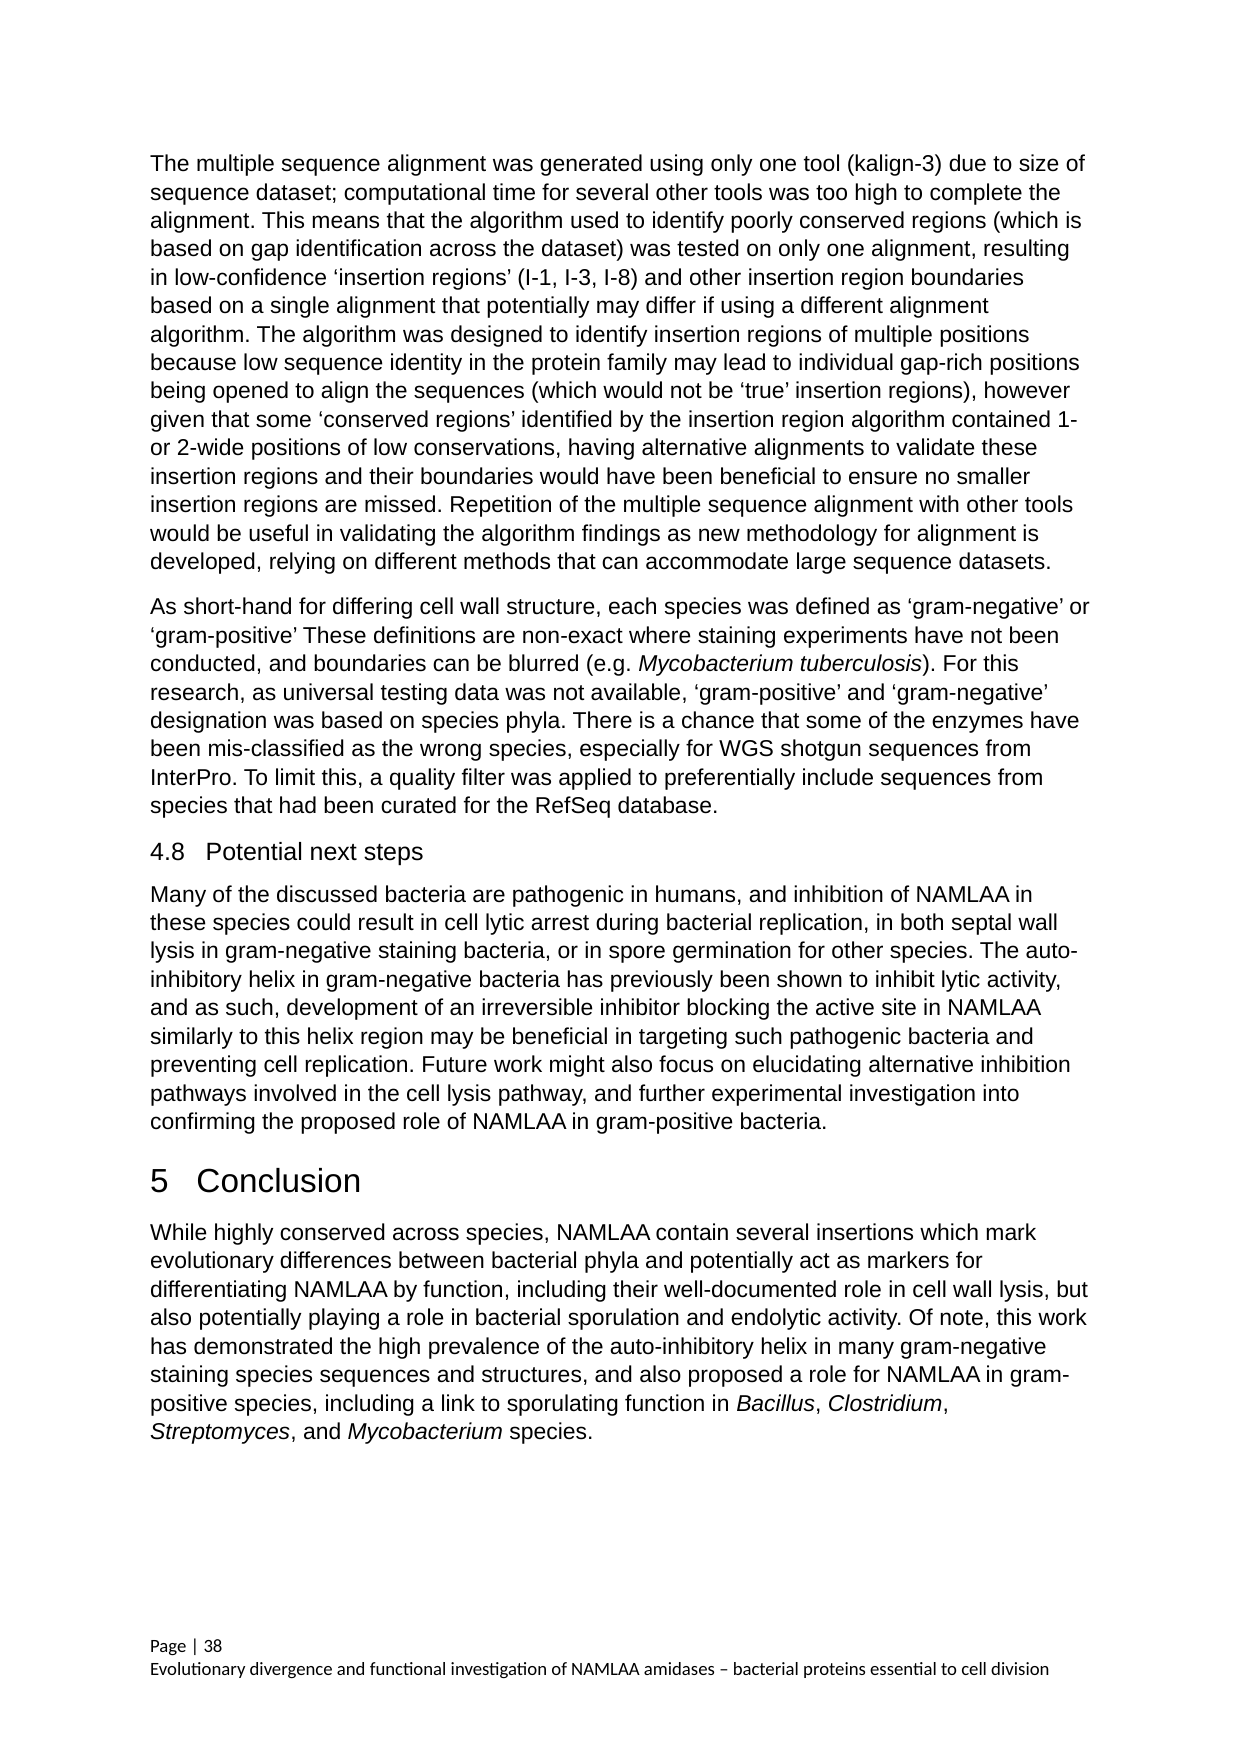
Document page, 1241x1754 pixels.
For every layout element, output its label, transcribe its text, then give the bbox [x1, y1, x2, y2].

text While highly conserved across species, NAMLAA contain several insertions which mark evolutionary differences between bacterial phyla and potentially act as markers for differentiating NAMLAA by function, including their well-documented role in cell wall lysis, but also potentially playing a role in bacterial sporulation and endolytic activity. Of note, this work has demonstrated the high prevalence of the auto-inhibitory helix in many gram-negative staining species sequences and structures, and also proposed a role for NAMLAA in gram-positive species, including a link to sporulating function in Bacillus, Clostridium, Streptomyces, and Mycobacterium species. [150, 1219, 1090, 1444]
text As short-hand for differing cell wall structure, each species was defined as ‘gram-negative’ or ‘gram-positive’ These definitions are non-exact where staining experiments have not been conducted, and boundaries can be blurred (e.g. Mycobacterium tuberculosis). For this research, as universal testing data was not available, ‘gram-positive’ and ‘gram-negative’ designation was based on species phyla. There is a chance that some of the enzymes have been mis-classified as the wrong species, especially for WGS shotgun sequences from InterPro. To limit this, a quality filter was applied to preferentially include sequences from species that had been curated for the RefSeq database. [150, 593, 1090, 819]
text Many of the discussed bacteria are pathogenic in humans, and inhibition of NAMLAA in these species could result in cell lytic arrest during bacterial replication, in both septal wall lysis in gram-negative staining bacteria, or in spore germination for other species. The auto-inhibitory helix in gram-negative bacteria has previously been shown to inhibit lytic activity, and as such, development of an irreversible inhibitor blocking the active site in NAMLAA similarly to this helix region may be beneficial in targeting such pathogenic bacteria and preventing cell replication. Future work might also focus on elucidating alternative inhibition pathways involved in the cell lysis pathway, and further experimental investigation into confirming the proposed role of NAMLAA in gram-positive bacteria. [150, 881, 1090, 1134]
subtitle 4.8 Potential next steps [150, 837, 1090, 866]
text The multiple sequence alignment was generated using only one tool (kalign-3) due to size of sequence dataset; computational time for several other tools was too high to complete the alignment. This means that the algorithm used to identify poorly conserved regions (which is based on gap identification across the dataset) was tested on only one alignment, resulting in low-confidence ‘insertion regions’ (I-1, I-3, I-8) and other insertion region boundaries based on a single alignment that potentially may differ if using a different alignment algorithm. The algorithm was designed to identify insertion regions of multiple positions because low sequence identity in the protein family may lead to individual gap-rich positions being opened to align the sequences (which would not be ‘true’ insertion regions), however given that some ‘conserved regions’ identified by the insertion region algorithm contained 1- or 2-wide positions of low conservations, having alternative alignments to validate these insertion regions and their boundaries would have been beneficial to ensure no smaller insertion regions are missed. Repetition of the multiple sequence alignment with other tools would be useful in validating the algorithm findings as new methodology for alignment is developed, relying on different methods that can accommodate large sequence datasets. [150, 150, 1090, 574]
subtitle 5 Conclusion [150, 1161, 1090, 1200]
